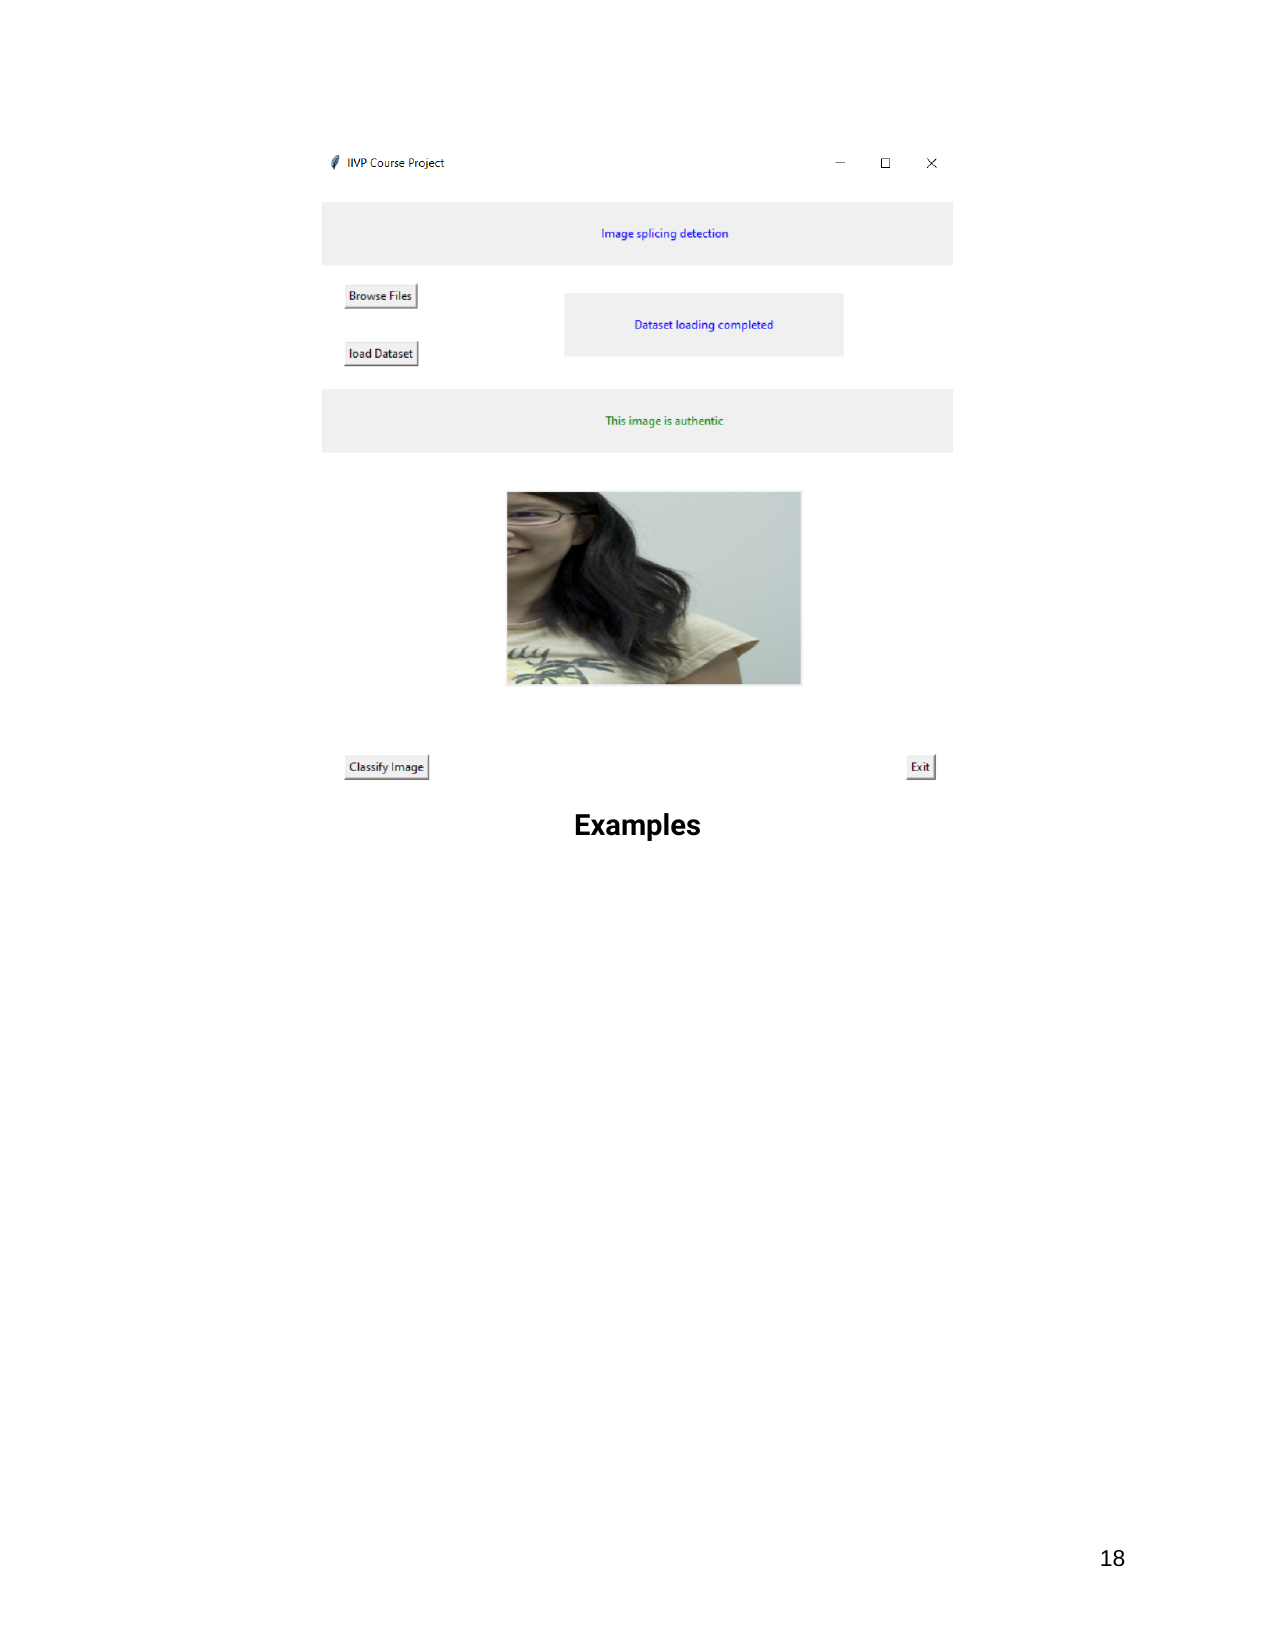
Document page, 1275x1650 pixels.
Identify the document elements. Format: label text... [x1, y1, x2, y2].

text Examples [150, 808, 1125, 842]
picture [321, 150, 954, 790]
